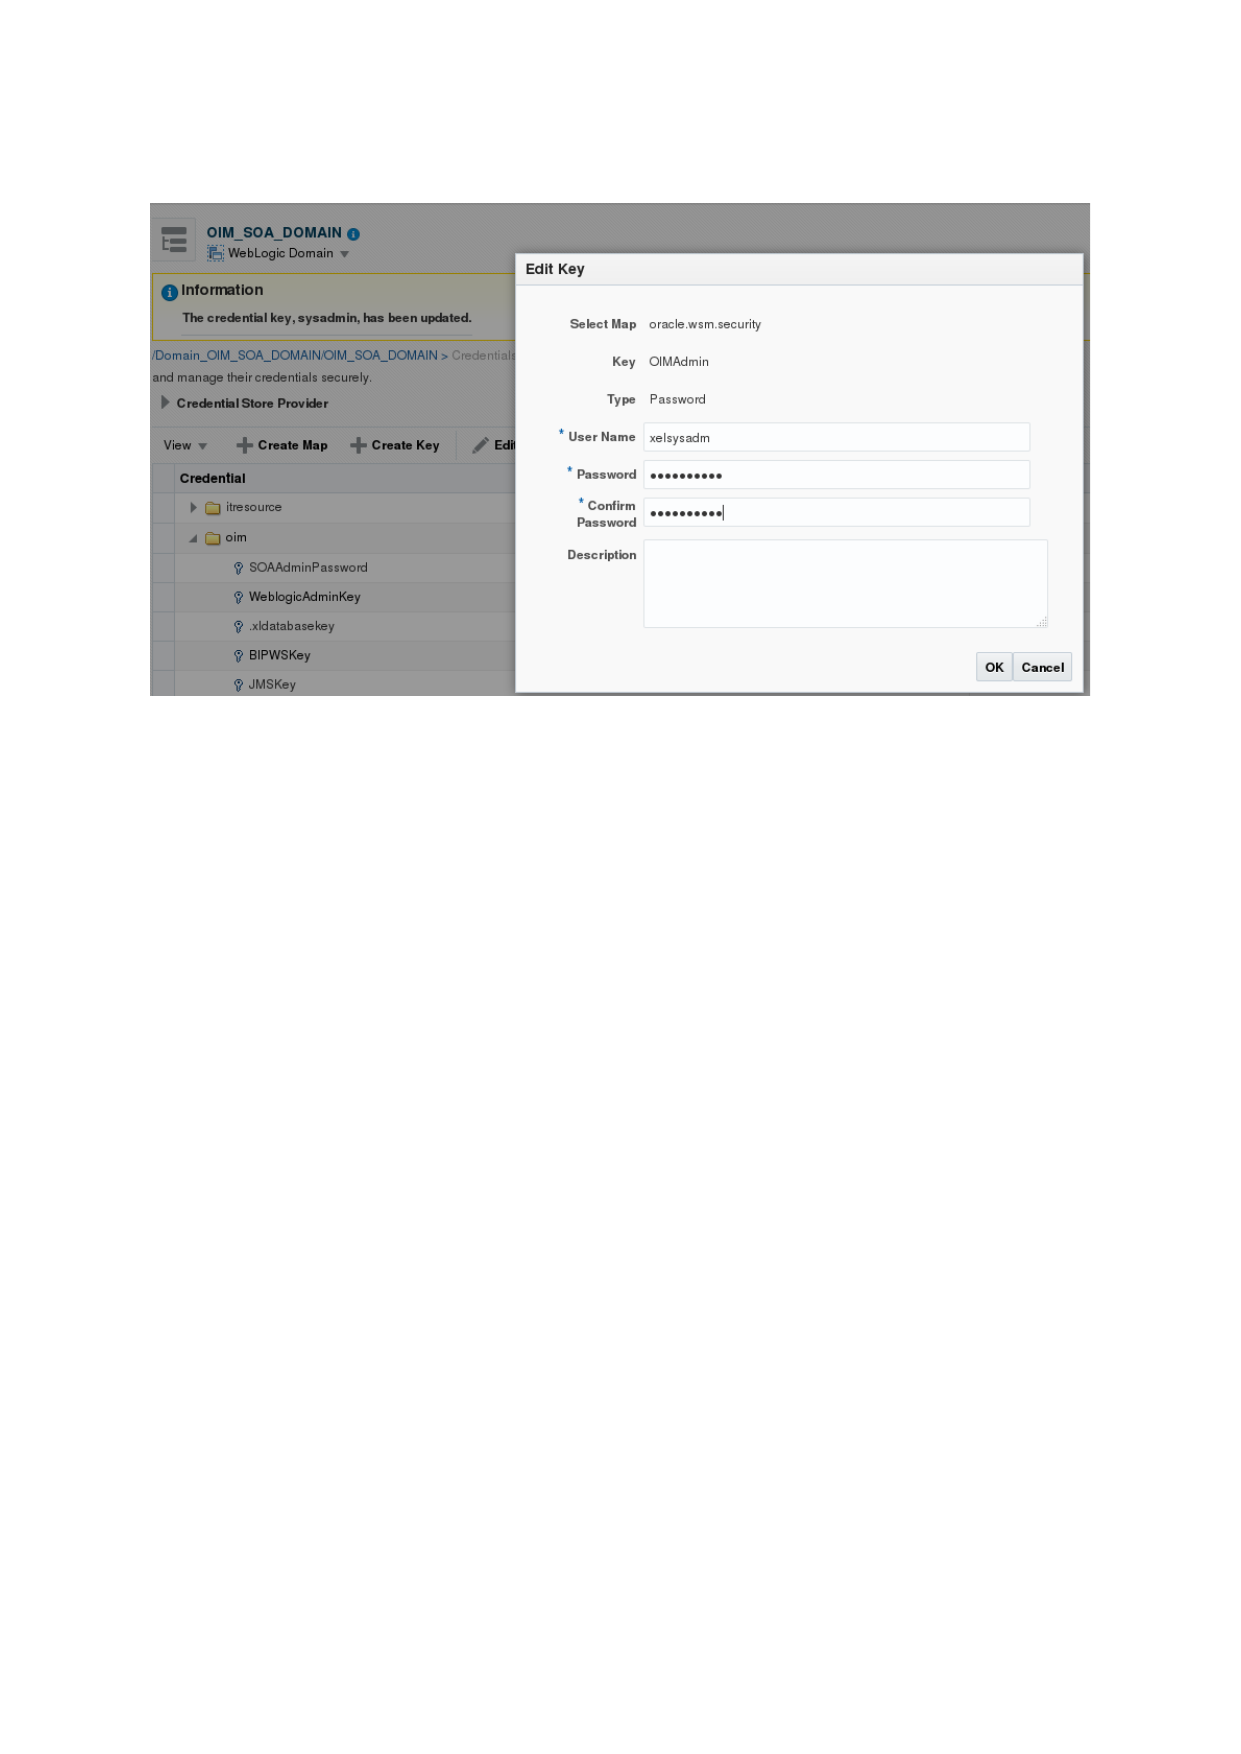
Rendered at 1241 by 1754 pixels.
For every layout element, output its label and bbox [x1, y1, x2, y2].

picture [150, 203, 1091, 696]
